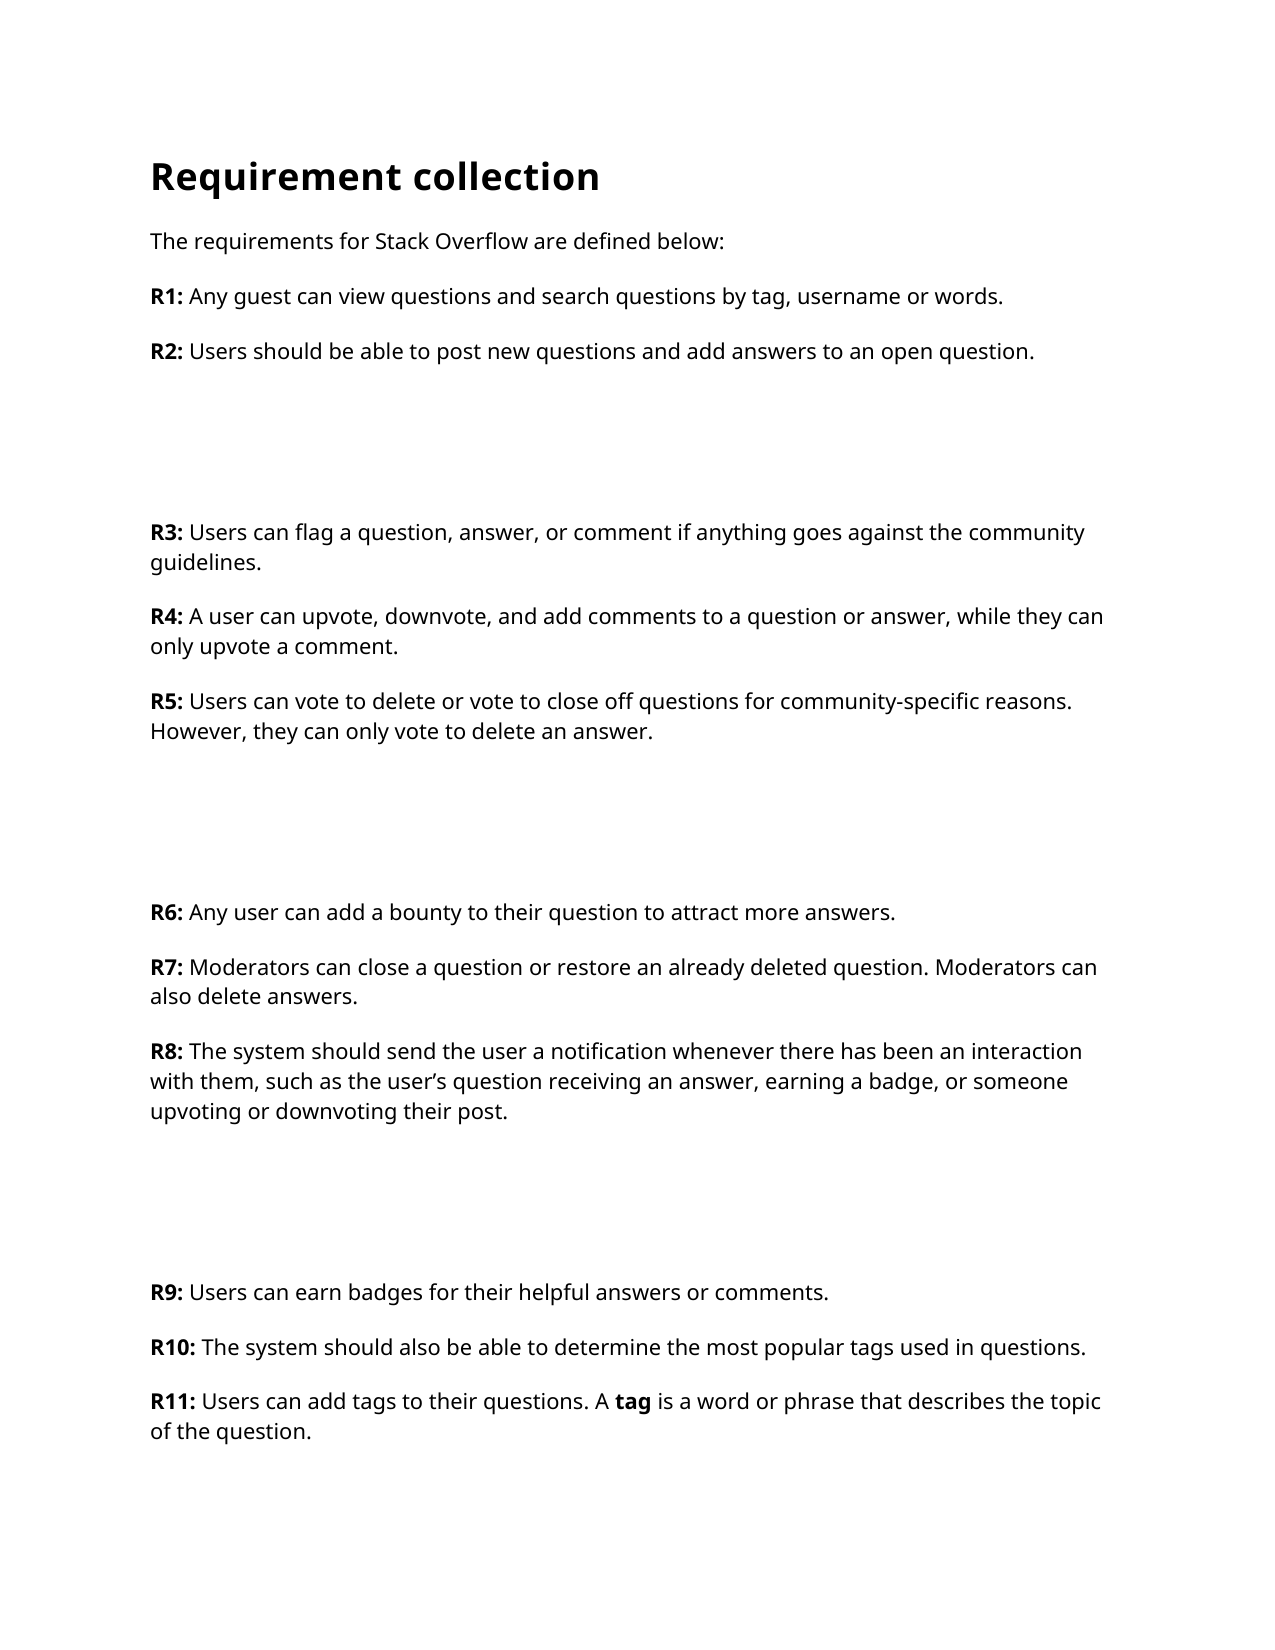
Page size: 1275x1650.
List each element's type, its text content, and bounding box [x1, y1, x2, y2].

subtitle Requirement collection [150, 150, 1125, 201]
text R9: Users can earn badges for their helpful answers or comments. [150, 1277, 1125, 1306]
text R1: Any guest can view questions and search questions by tag, username or words. [150, 281, 1125, 311]
text The requirements for Stack Overflow are defined below: [150, 226, 1125, 256]
text R3: Users can flag a question, answer, or comment if anything goes against the community guidelines. [150, 517, 1125, 576]
text R4: A user can upvote, downvote, and add comments to a question or answer, while they can only upvote a comment. [150, 601, 1125, 661]
text R6: Any user can add a bounty to their question to attract more answers. [150, 897, 1125, 926]
text R11: Users can add tags to their questions. A tag is a word or phrase that describes the topic of the question. [150, 1386, 1125, 1446]
text R5: Users can vote to delete or vote to close off questions for community-specific reasons. However, they can only vote to delete an answer. [150, 686, 1125, 745]
text R2: Users should be able to post new questions and add answers to an open question. [150, 336, 1125, 365]
text R10: The system should also be able to determine the most popular tags used in questions. [150, 1331, 1125, 1361]
text R8: The system should send the user a notification whenever there has been an interaction with them, such as the user’s question receiving an answer, earning a badge, or someone upvoting or downvoting their post. [150, 1036, 1125, 1125]
text R7: Moderators can close a question or restore an already deleted question. Moderators can also delete answers. [150, 951, 1125, 1011]
